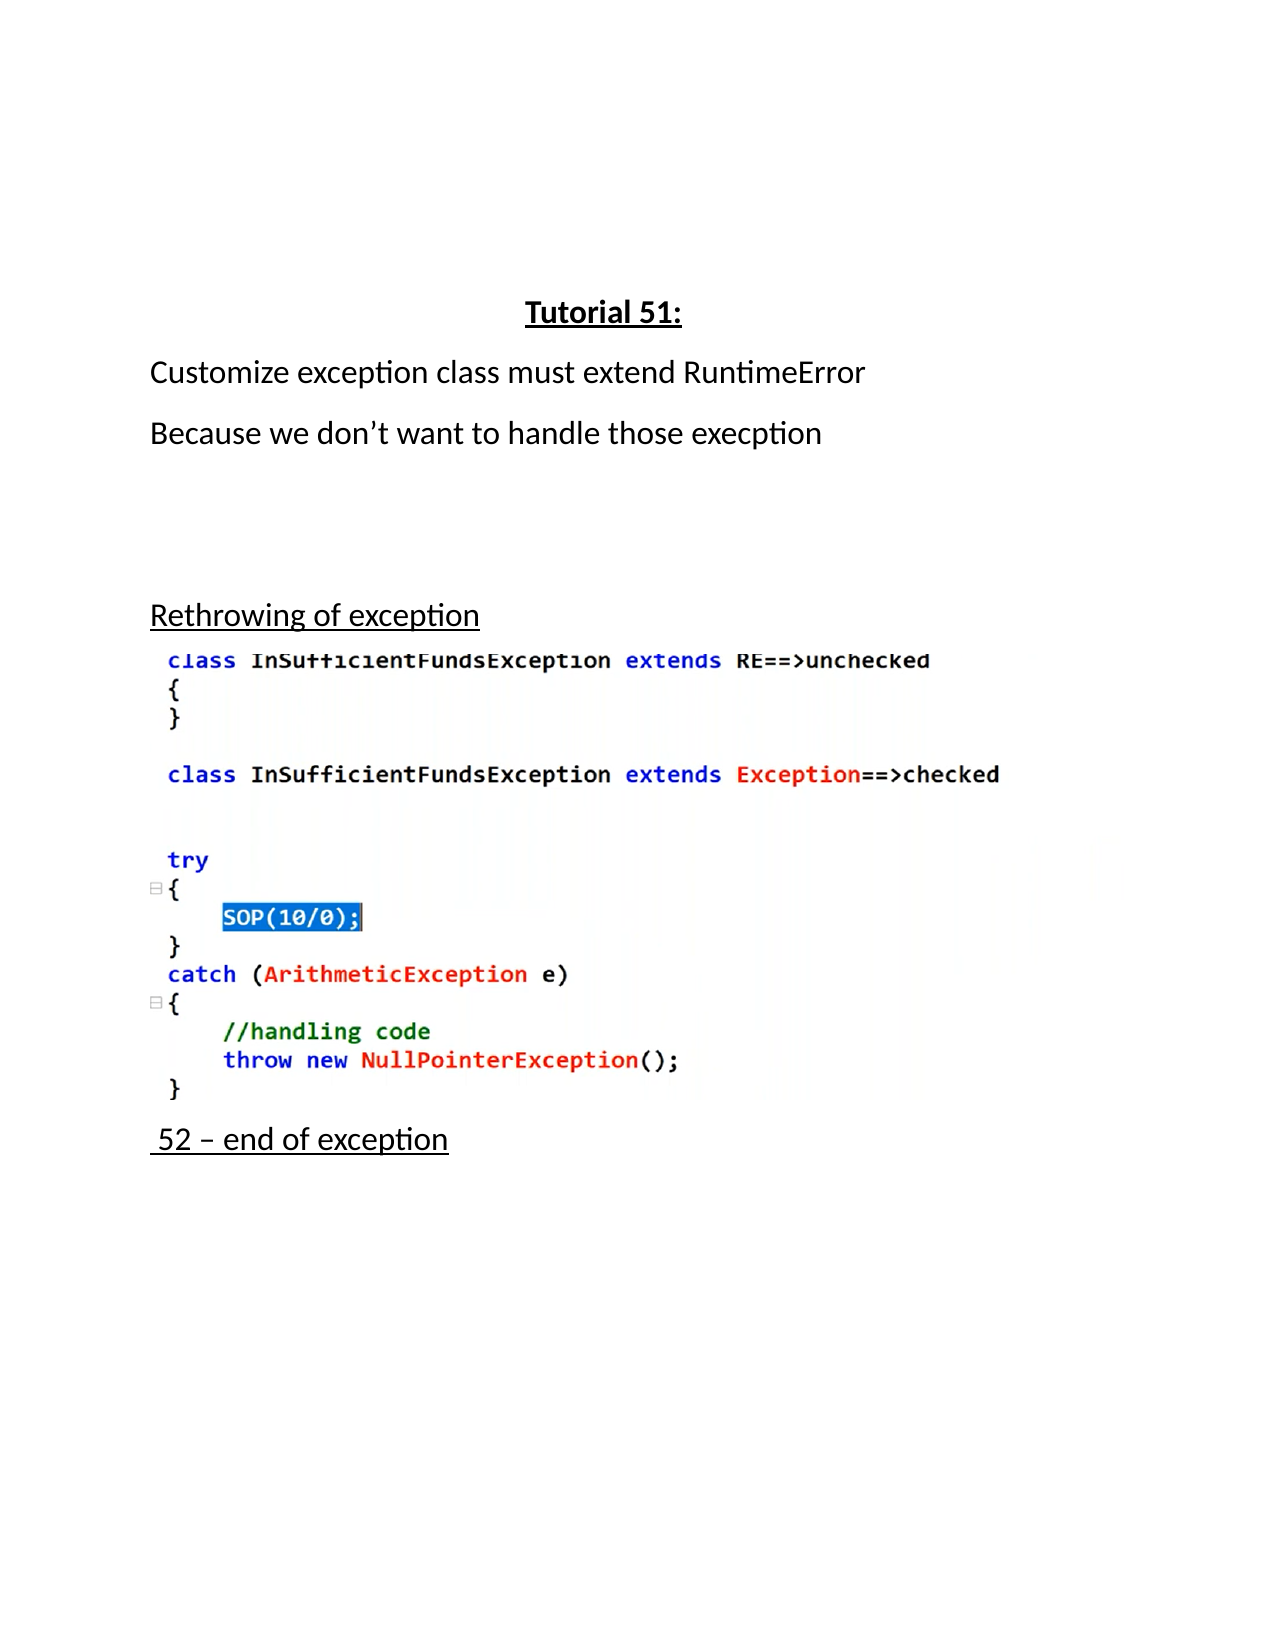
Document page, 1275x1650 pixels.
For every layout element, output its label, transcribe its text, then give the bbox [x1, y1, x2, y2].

list Tutorial 51: [450, 291, 1125, 331]
text Rethrowing of exception [150, 594, 1125, 634]
text Customize exception class must extend RuntimeError [150, 351, 1125, 392]
text Because we don’t want to handle those execption [150, 412, 1125, 453]
picture [150, 654, 1125, 1100]
text 52 – end of exception [150, 1118, 1125, 1159]
